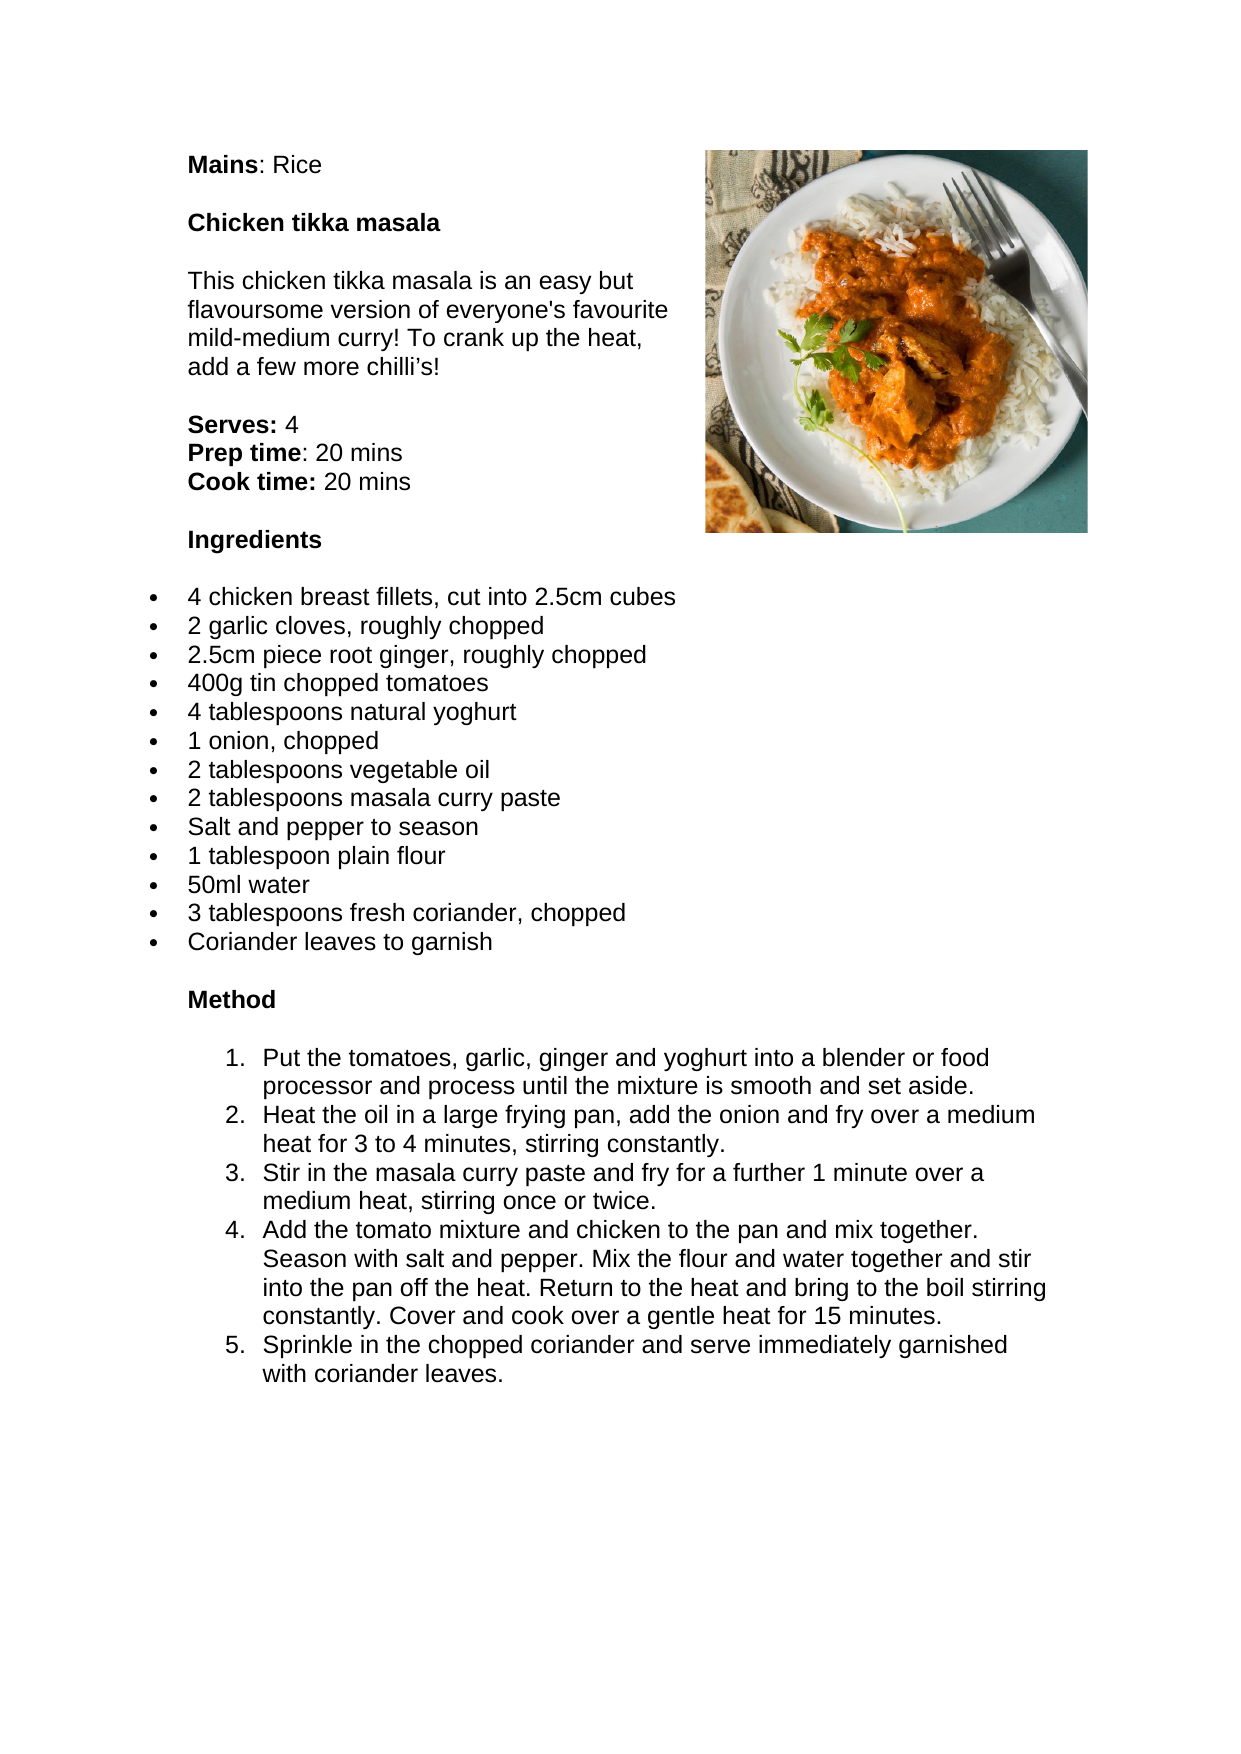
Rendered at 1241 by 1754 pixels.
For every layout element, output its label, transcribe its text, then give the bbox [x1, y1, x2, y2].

list 2 garlic cloves, roughly chopped [150, 611, 1053, 639]
list Put the tomatoes, garlic, ginger and yoghurt into a blender or food processor and process until the mixture is smooth and set aside. [225, 1042, 1053, 1100]
list 2 tablespoons vegetable oil [150, 754, 1053, 783]
subtitle Chicken tikka masala [187, 208, 705, 237]
list 3 tablespoons fresh coriander, chopped [150, 898, 1053, 927]
list 1 tablespoon plain flour [150, 841, 1053, 869]
picture [705, 150, 1088, 533]
list Salt and pepper to season [150, 812, 1053, 841]
list 400g tin chopped tomatoes [150, 668, 1053, 697]
text This chicken tikka masala is an easy but flavoursome version of everyone's favourite mild-medium curry! To crank up the heat, add a few more chilli’s! [187, 266, 705, 381]
list Sprinkle in the chopped coriander and serve immediately garnished with coriander leaves. [225, 1330, 1053, 1387]
subtitle Method [187, 984, 1053, 1013]
list 50ml water [150, 869, 1053, 898]
text Cook time: 20 mins [187, 467, 705, 496]
text Serves: 4 [187, 409, 705, 438]
subtitle Ingredients [187, 524, 1053, 553]
list Stir in the masala curry paste and fry for a further 1 minute over a medium heat, stirring once or twice. [225, 1157, 1053, 1215]
list 4 tablespoons natural yoghurt [150, 697, 1053, 726]
list Heat the oil in a large frying pan, add the onion and fry over a medium heat for 3 to 4 minutes, stirring constantly. [225, 1100, 1053, 1157]
list Add the tomato mixture and chicken to the pan and mix together. Season with salt and pepper. Mix the flour and water together and stir into the pan off the heat. Return to the heat and bring to the boil stirring constantly. Cover and cook over a gentle heat for 15 minutes. [225, 1215, 1053, 1330]
list 1 onion, chopped [150, 726, 1053, 754]
list 4 chicken breast fillets, cut into 2.5cm cubes [150, 582, 1053, 611]
text Prep time: 20 mins [187, 438, 705, 467]
list Coriander leaves to garnish [150, 927, 1053, 956]
subtitle Mains: Rice [187, 150, 705, 179]
list 2 tablespoons masala curry paste [150, 783, 1053, 812]
list 2.5cm piece root ginger, roughly chopped [150, 639, 1053, 668]
